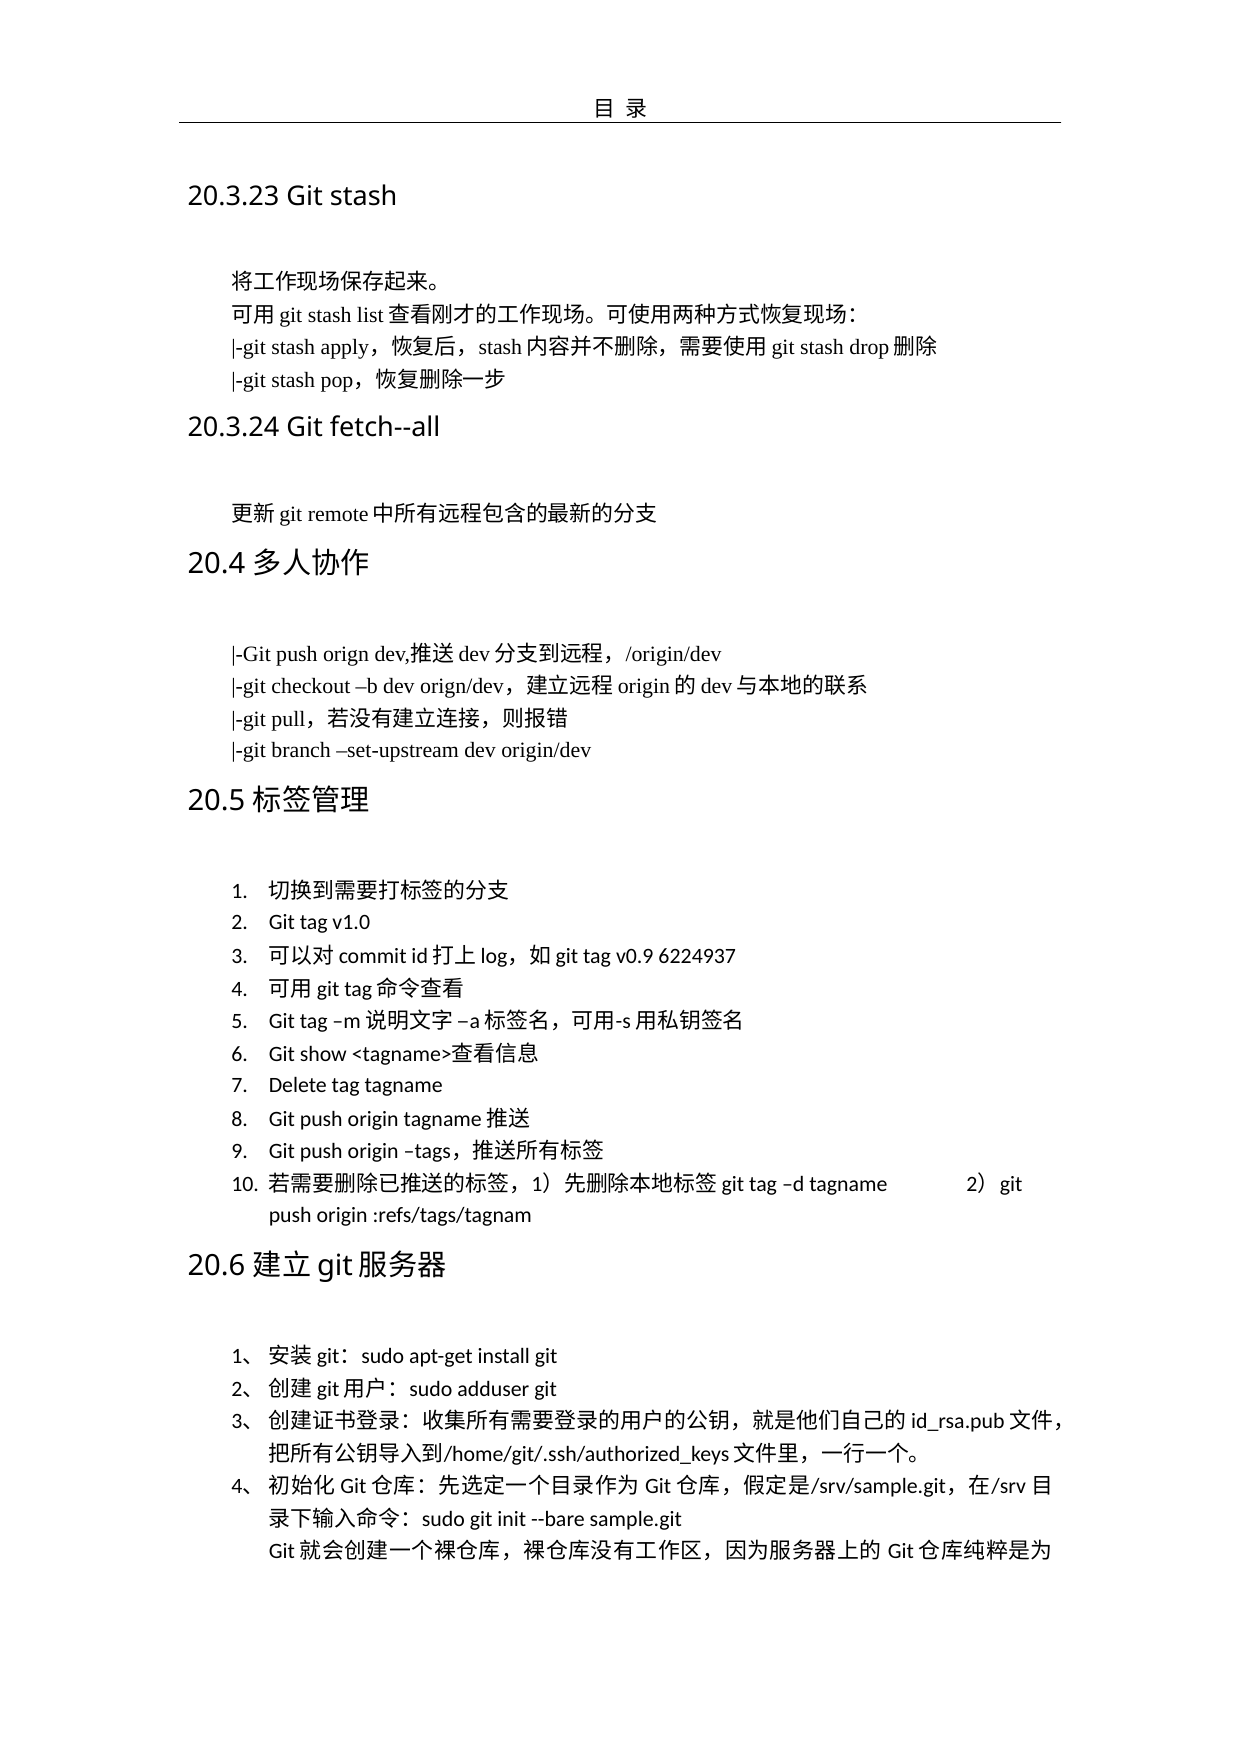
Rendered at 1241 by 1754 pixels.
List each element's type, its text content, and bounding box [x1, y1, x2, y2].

list 可以对commit id打上log，如git tag v0.9 6224937 [231, 938, 1053, 971]
subtitle Git fetch--all [187, 394, 1053, 459]
list Git show <tagname>查看信息 [231, 1036, 1053, 1068]
subtitle 多人协作 [187, 528, 1053, 593]
list 切换到需要打标签的分支 [231, 873, 1053, 906]
text |-git pull，若没有建立连接，则报错 [187, 701, 1053, 733]
list Git tag v1.0 [231, 906, 1053, 938]
list Git push origin –tags，推送所有标签 [231, 1133, 1053, 1166]
list Git push origin tagname推送 [231, 1101, 1053, 1133]
text 更新git remote中所有远程包含的最新的分支 [187, 496, 1053, 528]
text 将工作现场保存起来。 [187, 264, 1053, 296]
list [231, 1468, 1053, 1565]
subtitle 标签管理 [187, 766, 1053, 831]
text |-git stash apply，恢复后，stash内容并不删除，需要使用git stash drop删除 [187, 329, 1053, 361]
list 创建证书登录：收集所有需要登录的用户的公钥，就是他们自己的id_rsa.pub文件，把所有公钥导入到/home/git/.ssh/authorized_keys文件里，一行一个。 [231, 1403, 1053, 1468]
list 安装git：sudo apt-get install git [231, 1338, 1053, 1370]
subtitle 建立git服务器 [187, 1231, 1053, 1296]
list 若需要删除已推送的标签，1）先删除本地标签git tag –d tagname 2）git push origin :refs/tags/tagnam [231, 1166, 1053, 1231]
text |-Git push orign dev,推送dev分支到远程，/origin/dev [187, 636, 1053, 668]
text 可用git stash list查看刚才的工作现场。可使用两种方式恢复现场： [187, 296, 1053, 329]
text |-git checkout –b dev orign/dev，建立远程origin的dev与本地的联系 [187, 668, 1053, 701]
list 可用git tag命令查看 [231, 971, 1053, 1003]
text |-git stash pop，恢复删除一步 [187, 361, 1053, 394]
list Git tag –m说明文字 –a标签名，可用-s用私钥签名 [231, 1003, 1053, 1036]
text |-git branch –set-upstream dev origin/dev [187, 733, 1053, 766]
list 创建git用户：sudo adduser git [231, 1370, 1053, 1403]
subtitle Git stash [187, 162, 1053, 227]
list Delete tag tagname [231, 1068, 1053, 1101]
